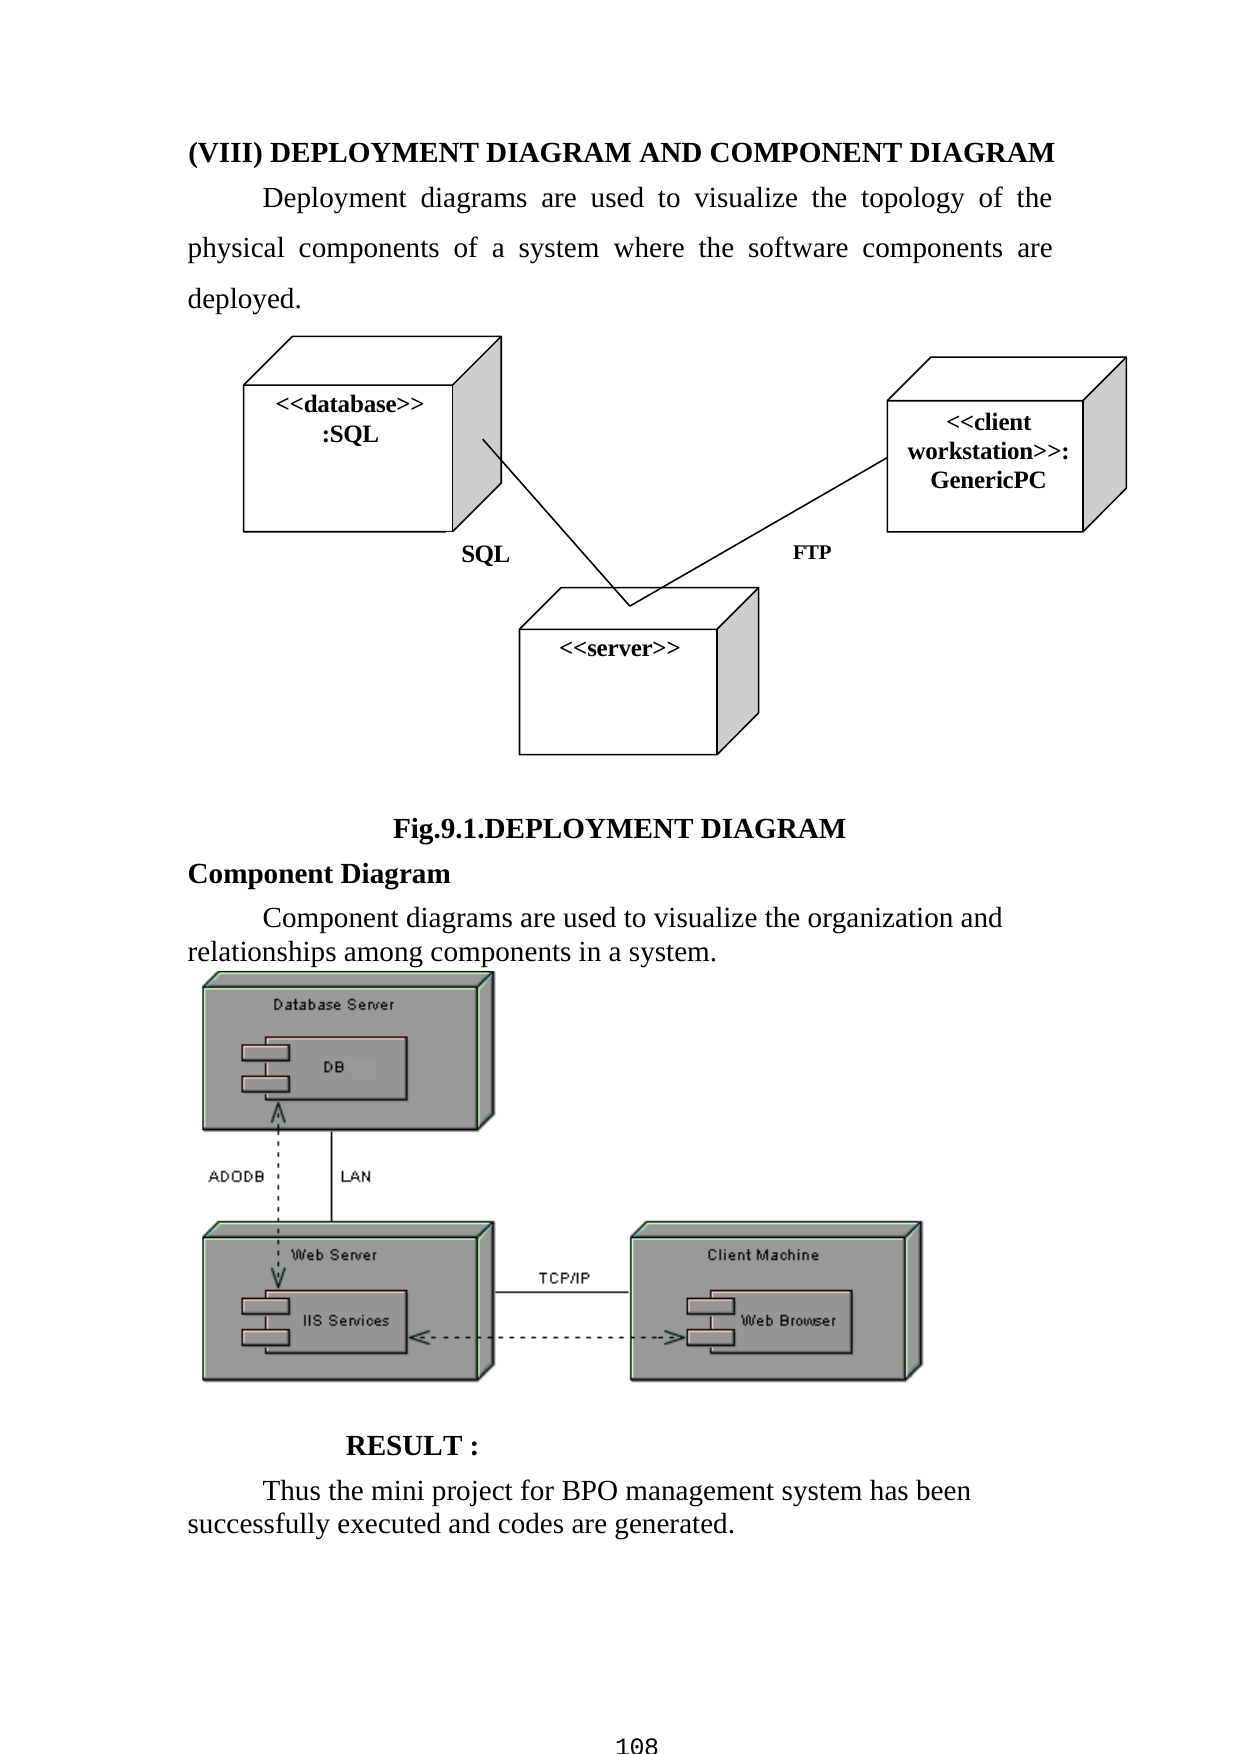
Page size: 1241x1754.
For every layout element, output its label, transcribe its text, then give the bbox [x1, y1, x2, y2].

text (VIII) DEPLOYMENT DIAGRAM AND COMPONENT DIAGRAM [188, 135, 1196, 169]
text Thus the mini project for BPO management system has been successfully executed and codes are generated. [187, 1473, 1026, 1540]
text Fig.9.1.DEPLOYMENT DIAGRAM [81, 359, 1159, 845]
text Component Diagram [187, 856, 1196, 889]
picture [201, 971, 925, 1384]
subtitle RESULT : [187, 1428, 1196, 1462]
text Component diagrams are used to visualize the organization and relationships among components in a system. [187, 900, 1026, 967]
text Deployment diagrams are used to visualize the topology of the physical components of a system where the software components are deployed. [187, 180, 1054, 314]
